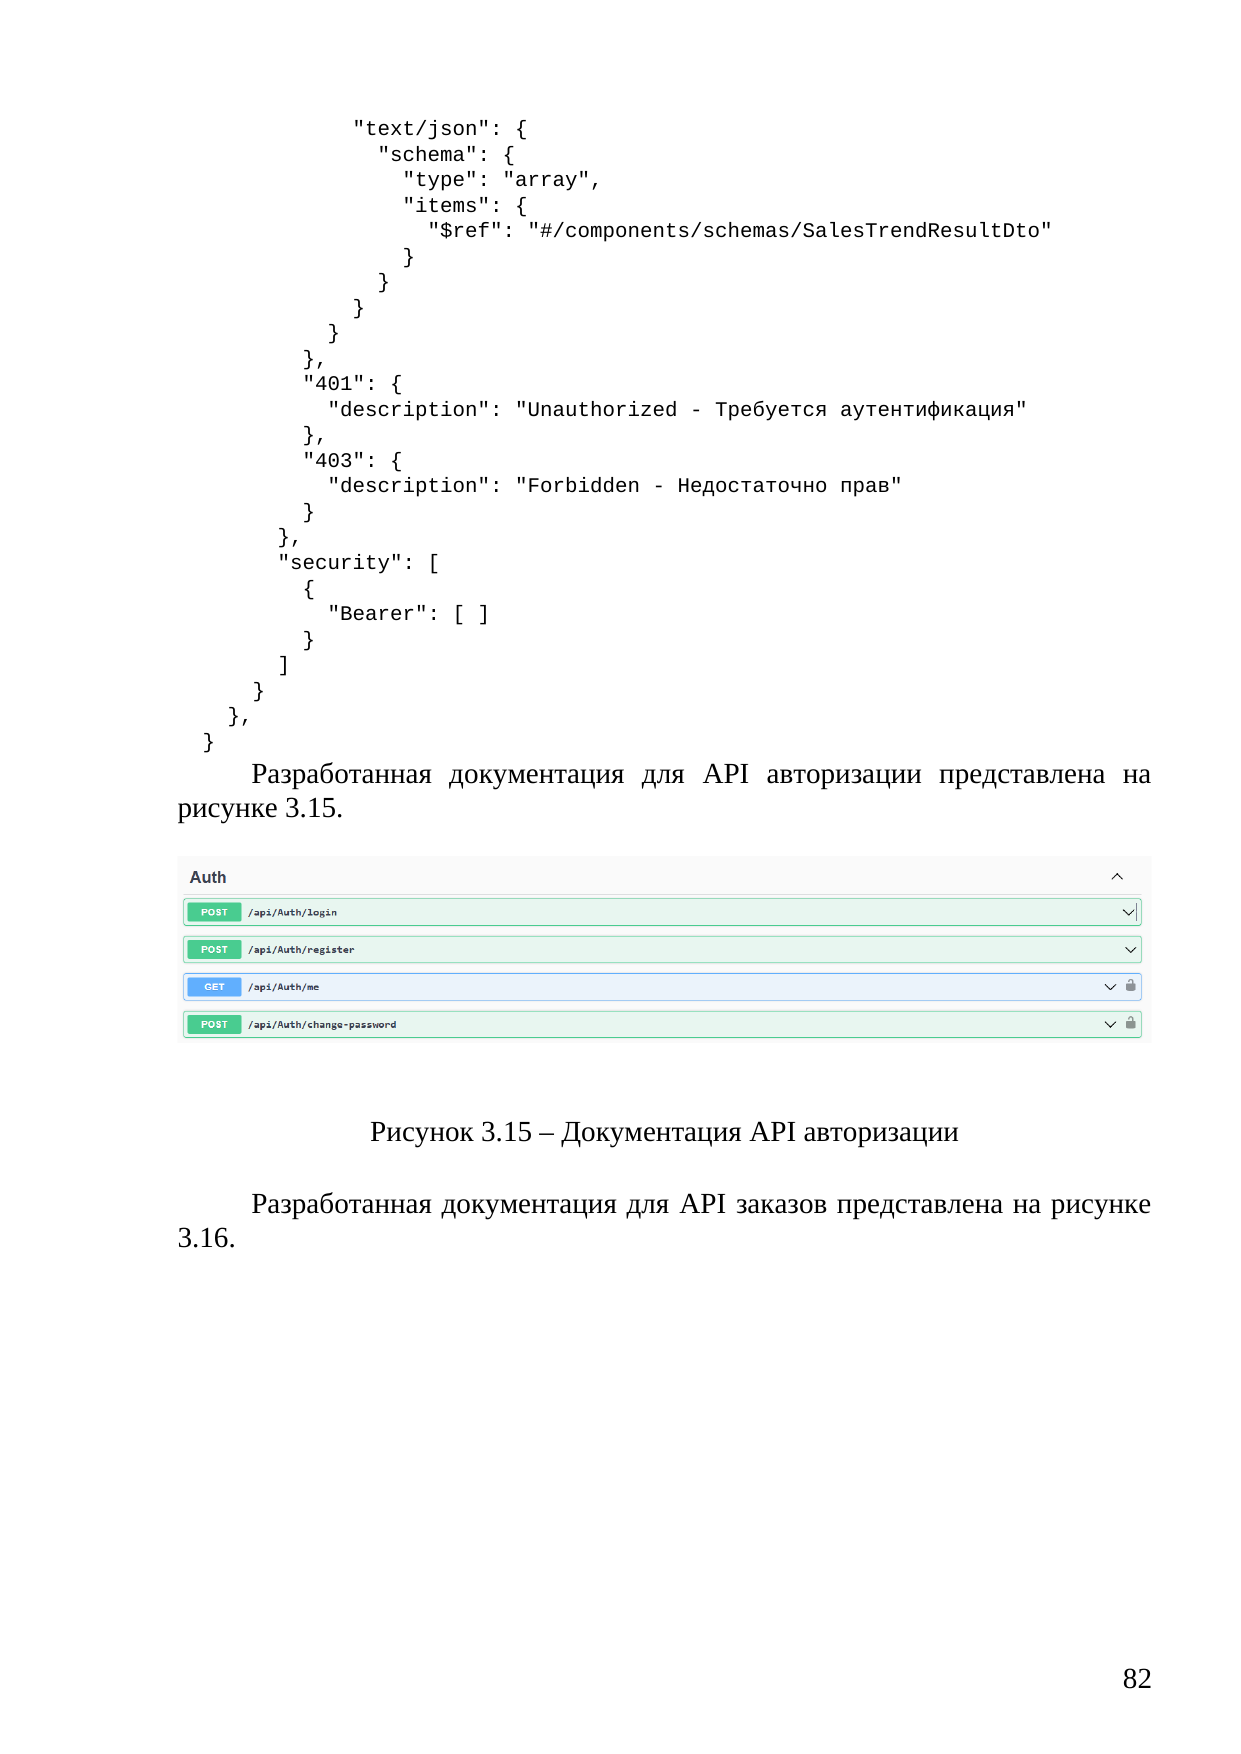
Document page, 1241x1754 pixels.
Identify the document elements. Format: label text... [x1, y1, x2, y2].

text Разработанная документация для API заказов представлена на рисунке 3.16. [177, 1187, 1152, 1254]
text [177, 220, 1152, 244]
text "text/json": { [177, 118, 1152, 142]
text }, [177, 705, 1152, 729]
text } [177, 297, 1152, 320]
text ] [177, 654, 1152, 678]
text } [177, 731, 1152, 754]
text } [177, 501, 1152, 524]
text Рисунок 3.15 – Документация API авторизации [177, 1114, 1152, 1148]
text } [177, 679, 1152, 703]
text } [177, 271, 1152, 295]
text }, [177, 348, 1152, 371]
text "403": { [177, 450, 1152, 473]
text Разработанная документация для API авторизации представлена на рисунке 3.15. [177, 756, 1152, 823]
text "description": "Forbidden - Недостаточно прав" [177, 475, 1152, 499]
text { [177, 577, 1152, 601]
text "401": { [177, 373, 1152, 397]
text "security": [ [177, 552, 1152, 576]
text }, [177, 526, 1152, 550]
text "schema": { [177, 144, 1152, 167]
text } [177, 628, 1152, 652]
text "items": { [177, 195, 1152, 218]
picture [177, 856, 1152, 1043]
text } [177, 246, 1152, 269]
text "Bearer": [ ] [177, 603, 1152, 627]
text "description": "Unauthorized - Требуется аутентификация" [177, 399, 1152, 422]
text "type": "array", [177, 169, 1152, 193]
text } [177, 322, 1152, 346]
text }, [177, 424, 1152, 448]
